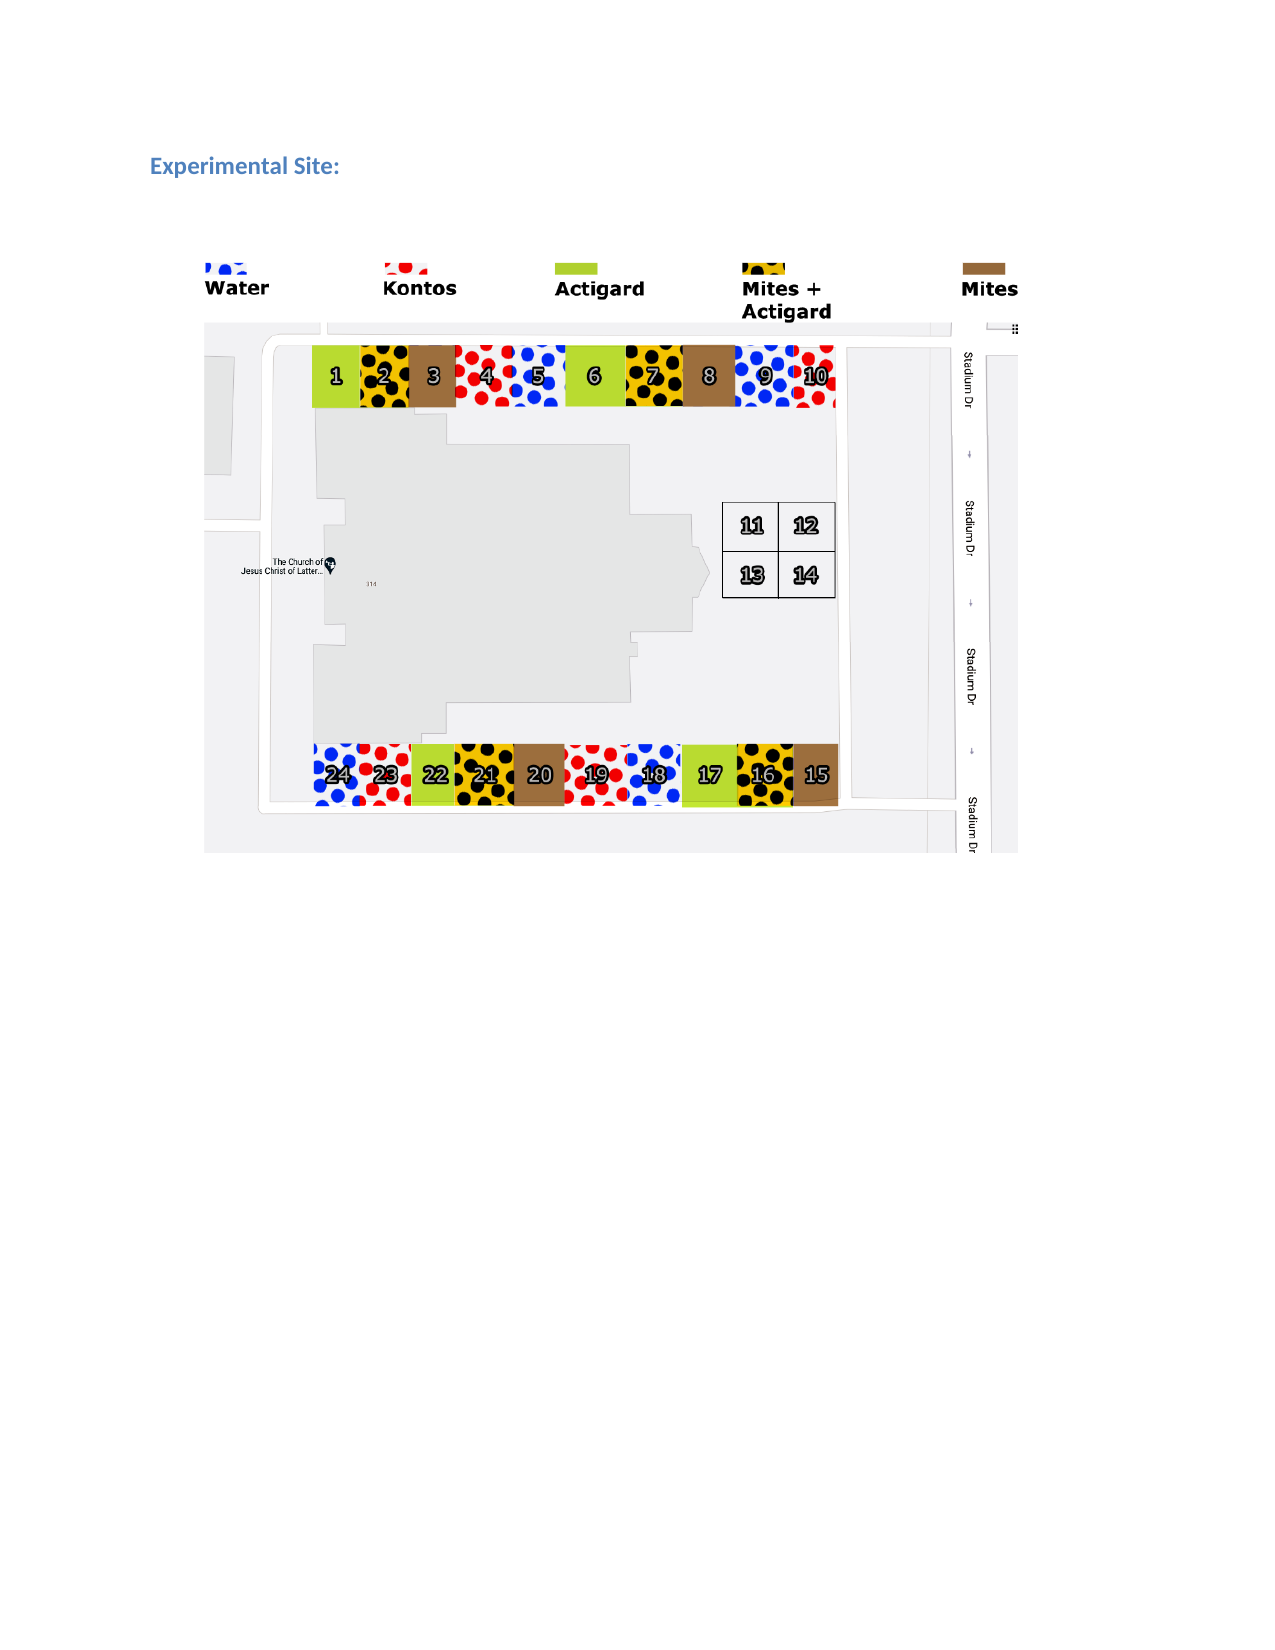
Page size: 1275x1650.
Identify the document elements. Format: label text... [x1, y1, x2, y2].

subtitle Experimental Site: [150, 150, 1125, 181]
picture [168, 199, 1044, 900]
